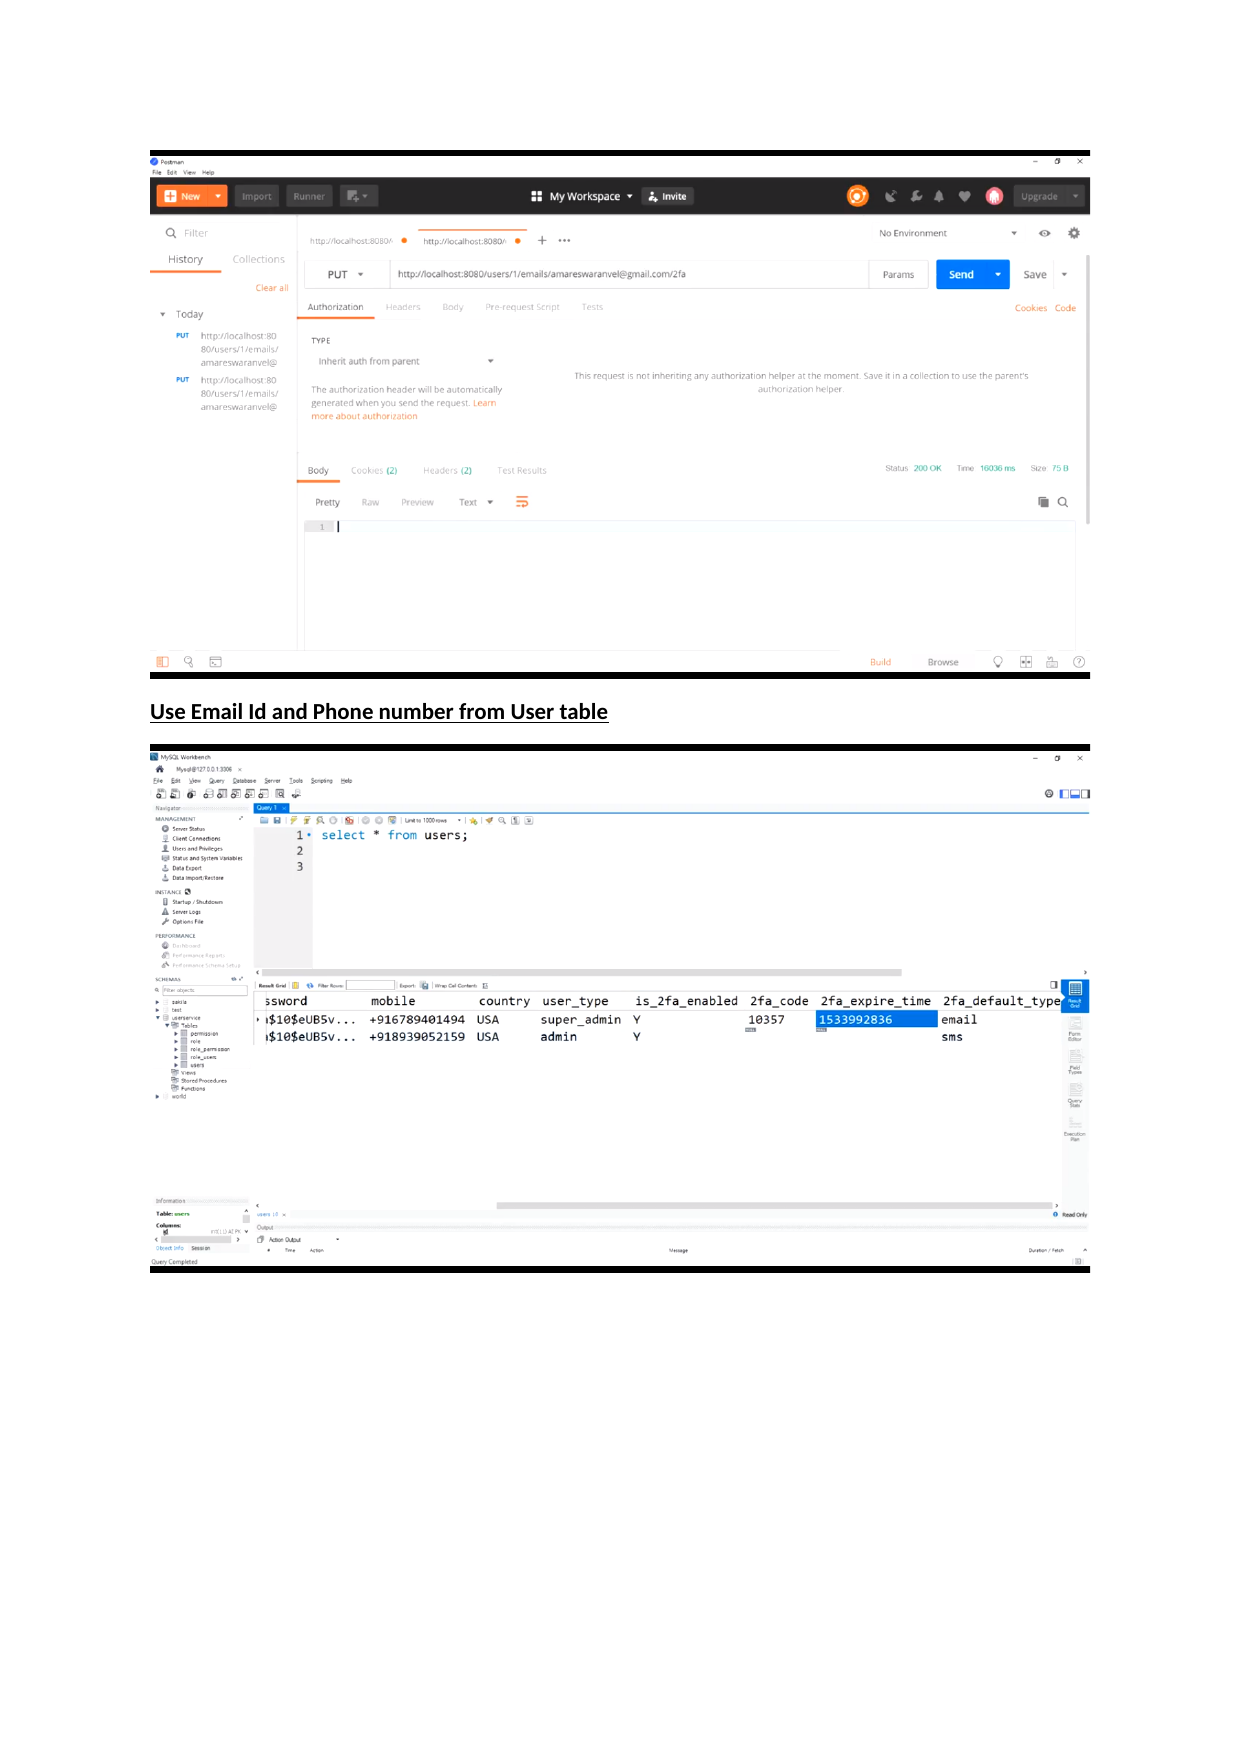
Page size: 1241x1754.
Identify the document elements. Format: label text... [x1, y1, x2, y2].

picture [150, 744, 1091, 1273]
picture [150, 150, 1091, 679]
text Use Email Id and Phone number from User table [150, 697, 1090, 726]
